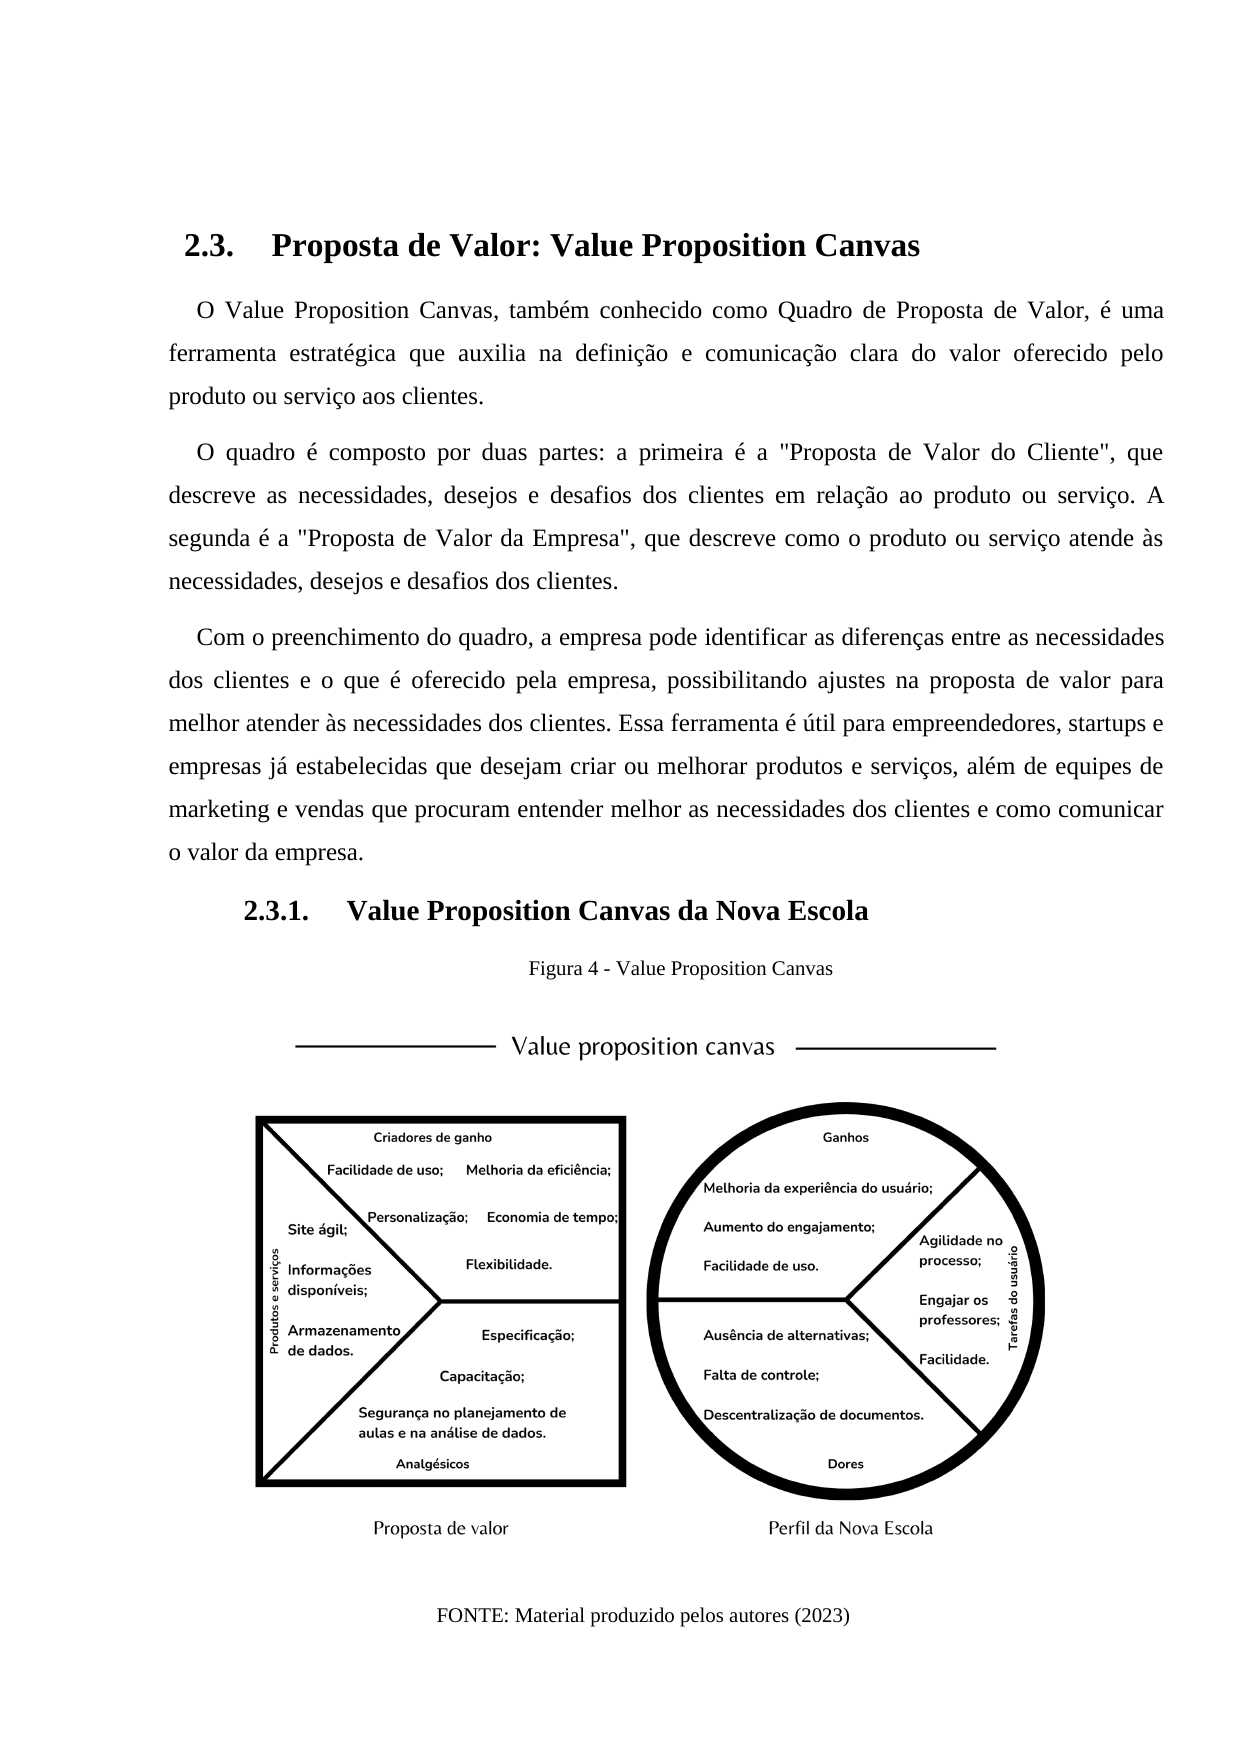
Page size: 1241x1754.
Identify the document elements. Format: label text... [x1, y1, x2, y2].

text Com o preenchimento do quadro, a empresa pode identificar as diferenças entre as necessidades dos clientes e o que é oferecido pela empresa, possibilitando ajustes na proposta de valor para melhor atender às necessidades dos clientes. Essa ferramenta é útil para empreendedores, startups e empresas já estabelecidas que desejam criar ou melhorar produtos e serviços, além de equipes de marketing e vendas que procuram entender melhor as necessidades dos clientes e como comunicar o valor da empresa. [168, 622, 1165, 866]
subtitle Proposta de Valor: Value Proposition Canvas [234, 225, 1165, 263]
text O quadro é composto por duas partes: a primeira é a "Proposta de Valor do Cliente", que descreve as necessidades, desejos e desafios dos clientes em relação ao produto ou serviço. A segunda é a "Proposta de Valor da Empresa", que descreve como o produto ou serviço atende às necessidades, desejos e desafios dos clientes. [168, 437, 1165, 595]
text FONTE: Material produzido pelos autores (2023) [121, 1602, 1165, 1627]
text O Value Proposition Canvas, também conhecido como Quadro de Proposta de Valor, é uma ferramenta estratégica que auxilia na definição e comunicação clara do valor oferecido pelo produto ou serviço aos clientes. [168, 295, 1165, 410]
picture [238, 1004, 1048, 1576]
text Figura 4 - Value Proposition Canvas [121, 956, 1165, 980]
list Value Proposition Canvas da Nova Escola [309, 893, 1165, 927]
